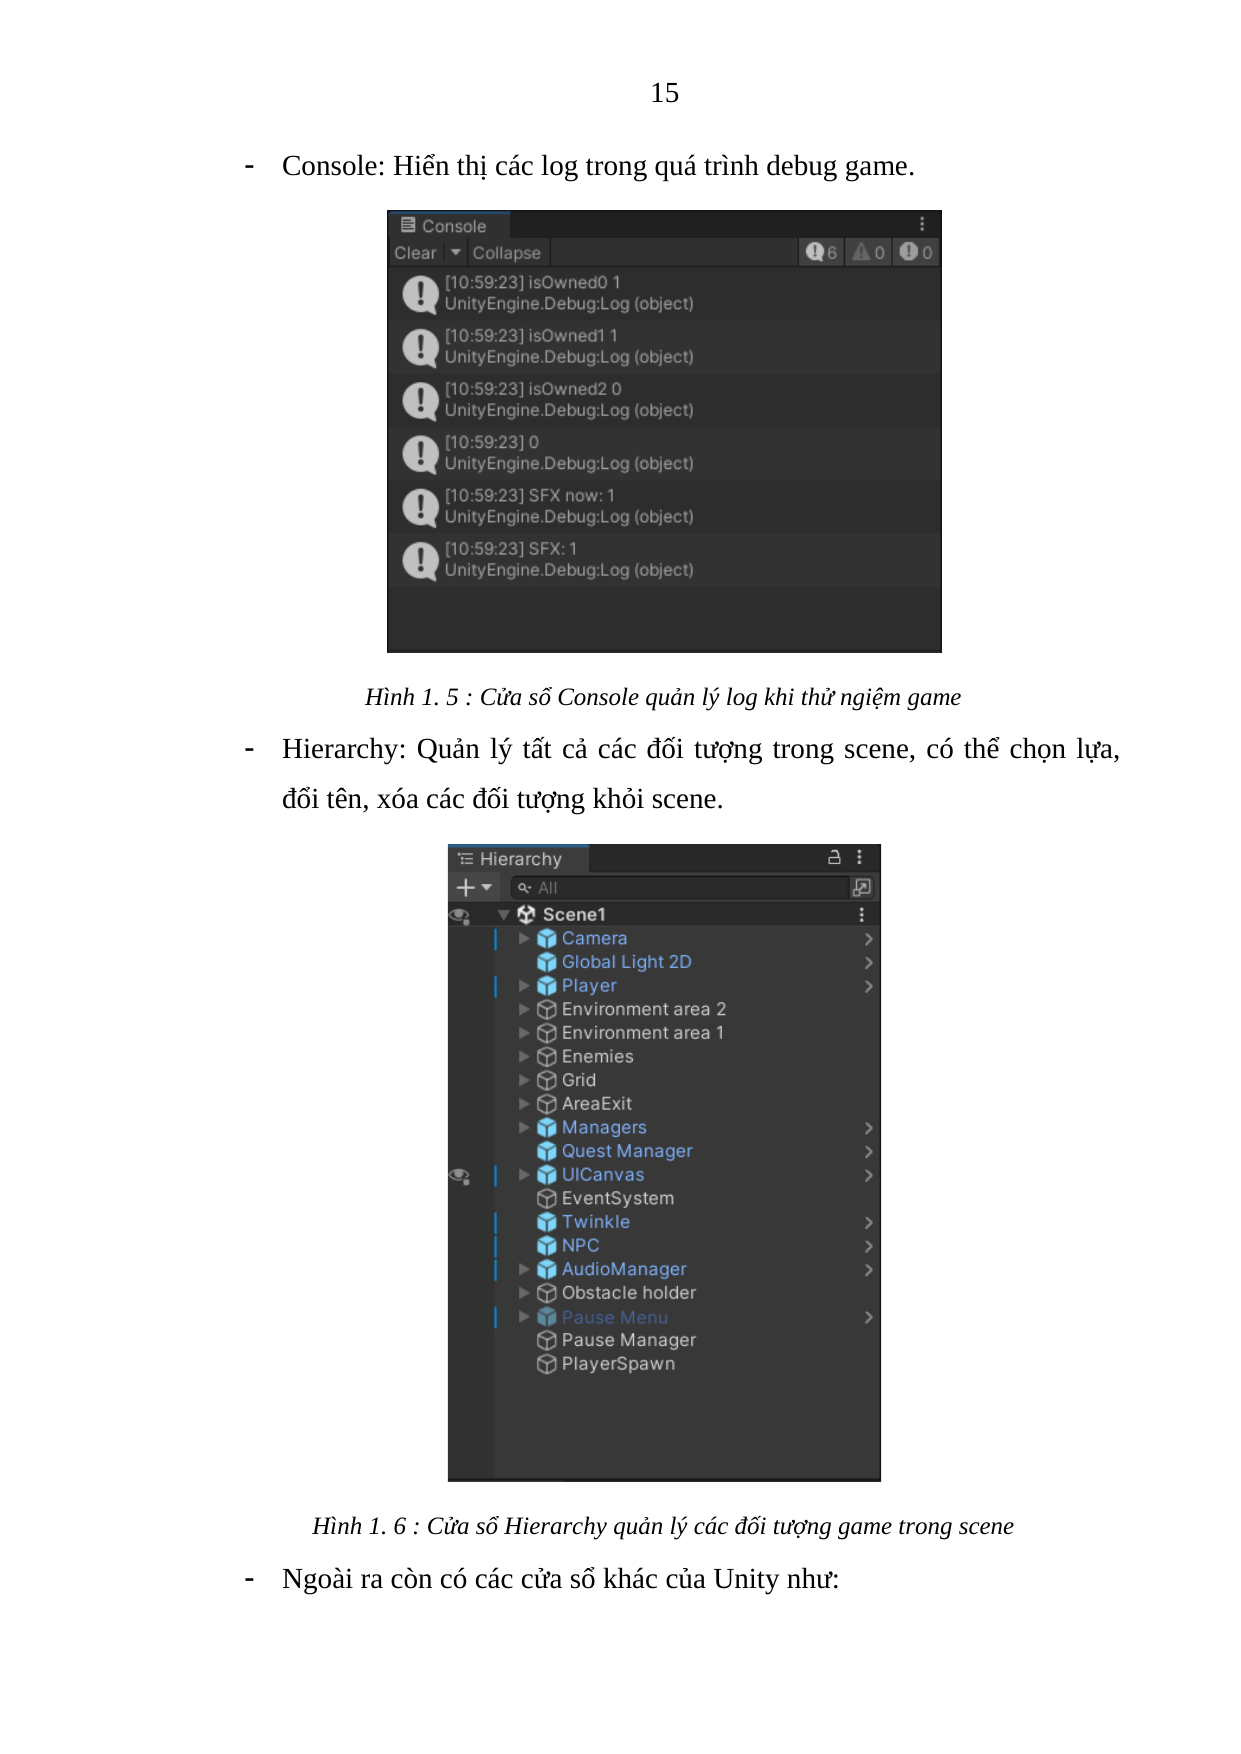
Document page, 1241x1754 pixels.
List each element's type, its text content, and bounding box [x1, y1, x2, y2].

list Console: Hiển thị các log trong quá trình debug game. [244, 148, 1122, 181]
list Ngoài ra còn có các cửa sổ khác của Unity như: [244, 1561, 1122, 1594]
picture [447, 844, 882, 1482]
list Hierarchy: Quản lý tất cả các đối tượng trong scene, có thể chọn lựa, đổi tên, xóa các đối tượng khỏi scene. [244, 731, 1122, 815]
picture [387, 210, 942, 653]
